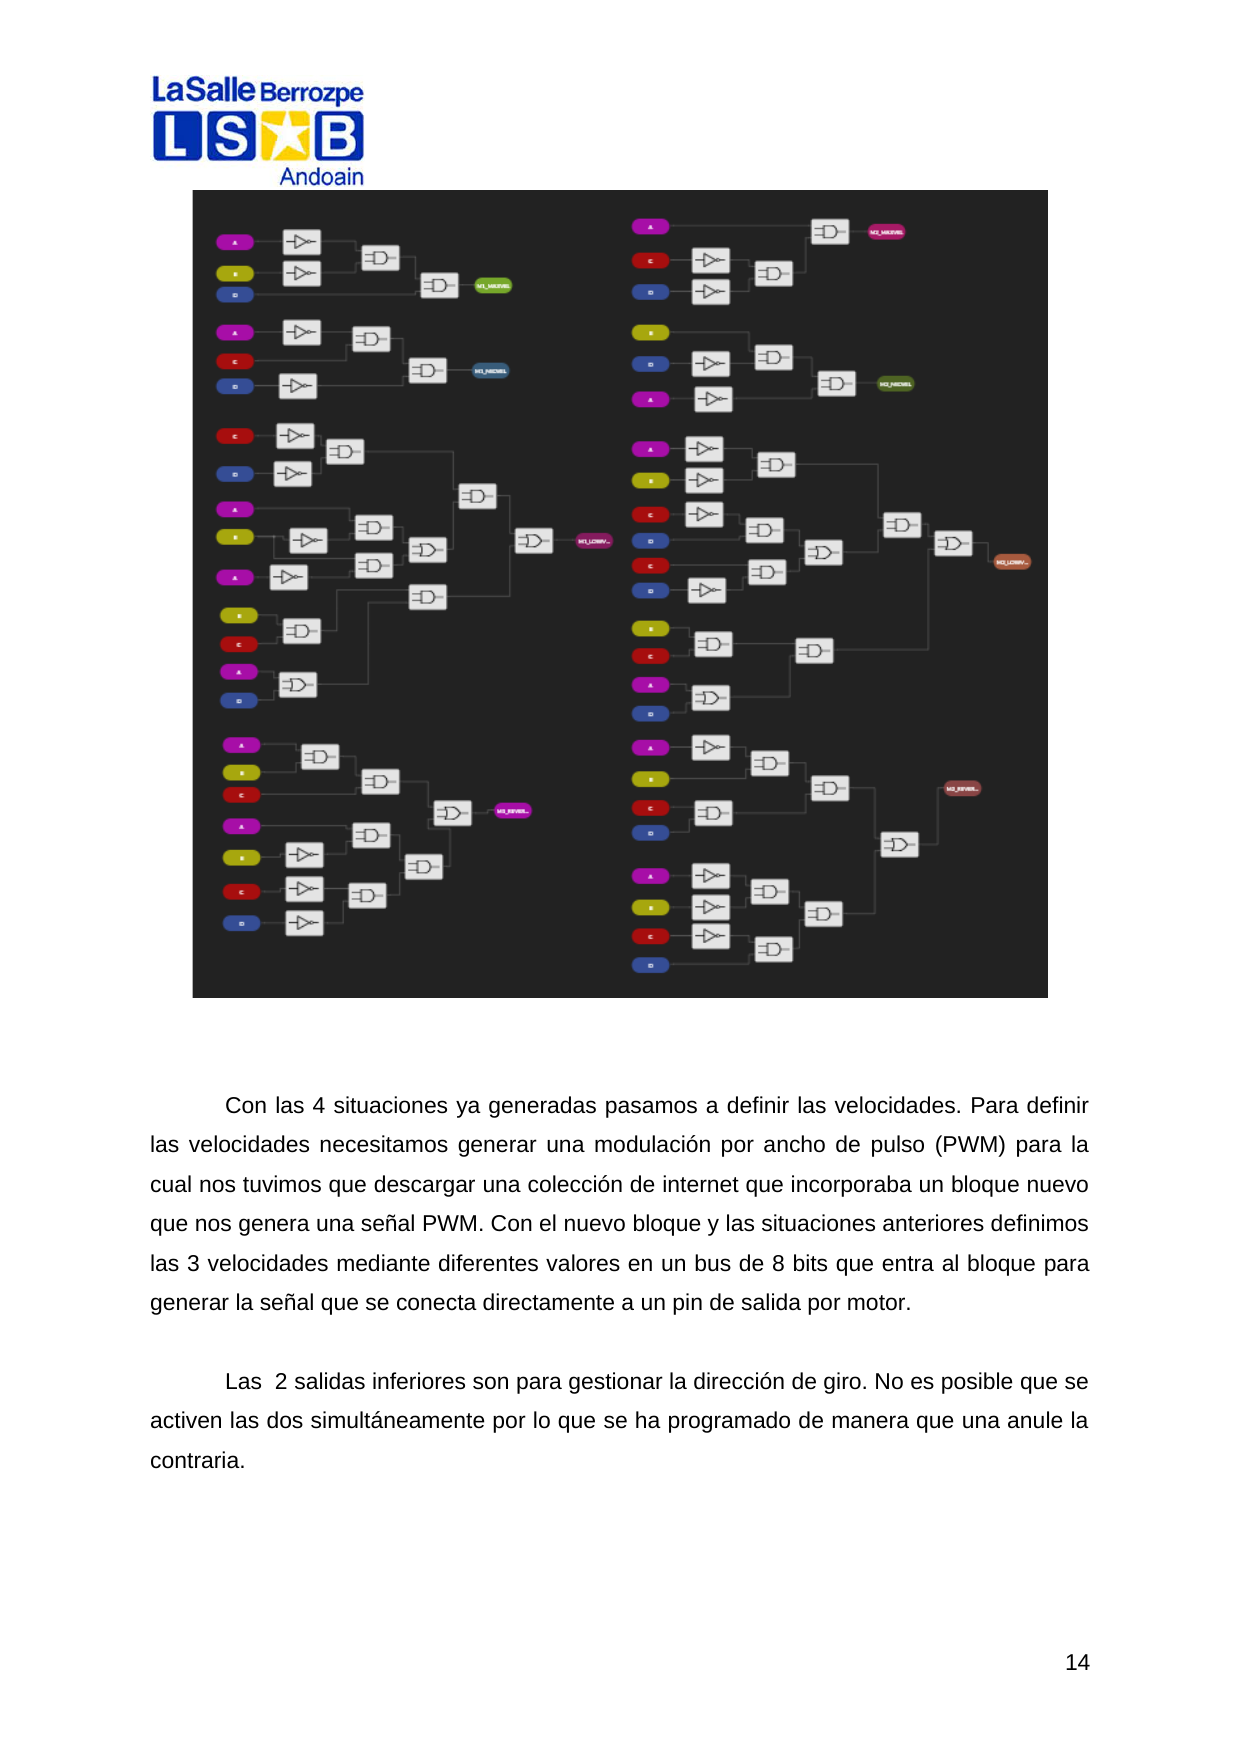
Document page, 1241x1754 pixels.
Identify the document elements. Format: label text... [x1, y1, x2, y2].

text Las 2 salidas inferiores son para gestionar la dirección de giro. No es posible que se activen las dos simultáneamente por lo que se ha programado de manera que una anule la contraria. [150, 1368, 1090, 1473]
picture [192, 190, 1048, 998]
text Con las 4 situaciones ya generadas pasamos a definir las velocidades. Para definir las velocidades necesitamos generar una modulación por ancho de pulso (PWM) para la cual nos tuvimos que descargar una colección de internet que incorporaba un bloque nuevo que nos genera una señal PWM. Con el nuevo bloque y las situaciones anteriores definimos las 3 velocidades mediante diferentes valores en un bus de 8 bits que entra al bloque para generar la señal que se conecta directamente a un pin de salida por motor. [150, 1092, 1090, 1315]
picture [150, 75, 365, 187]
